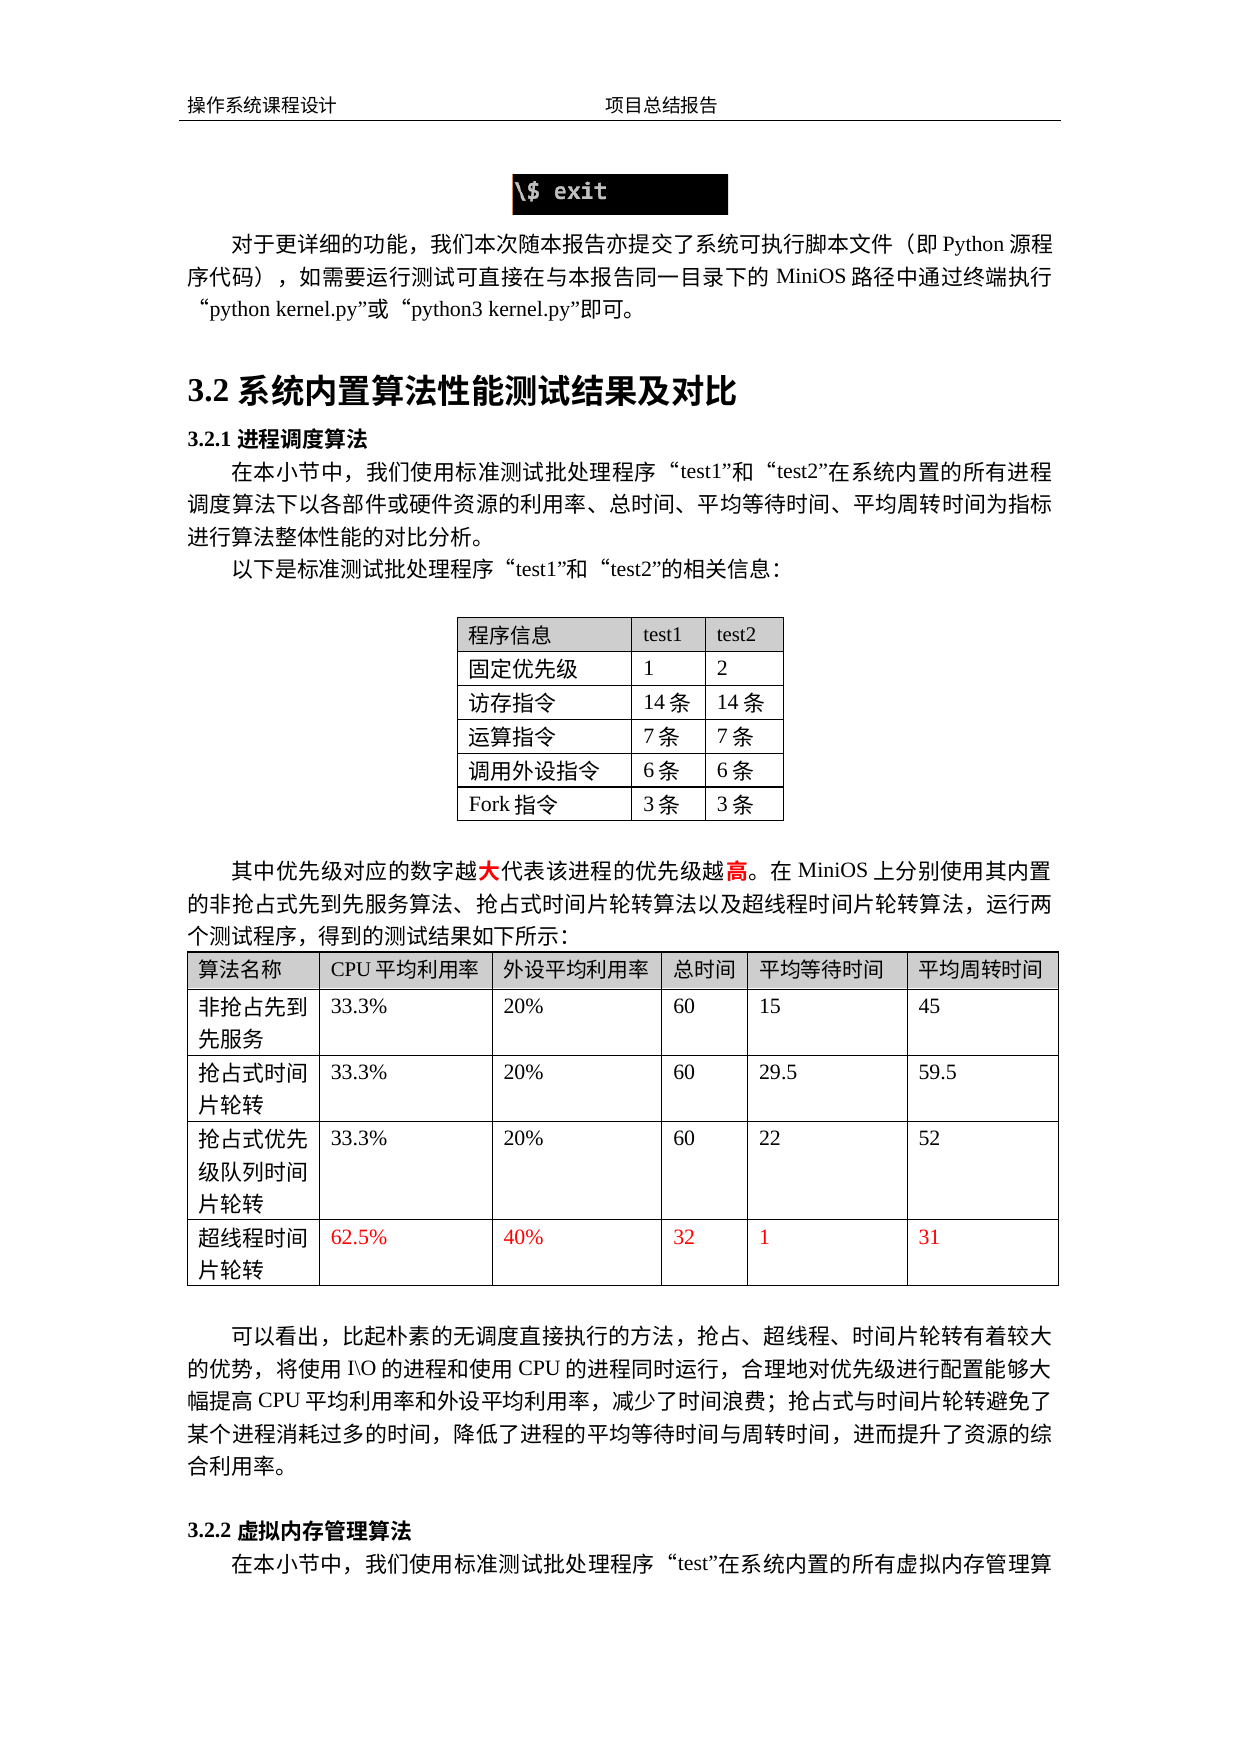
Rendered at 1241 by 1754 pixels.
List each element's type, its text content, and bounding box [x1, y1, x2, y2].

table_header 平均等待时间 [748, 953, 907, 988]
table_cell 2 [706, 652, 783, 684]
table_cell 抢占式时间片轮转 [188, 1056, 319, 1121]
table_cell 抢占式优先级队列时间片轮转 [188, 1122, 319, 1219]
table_cell 14条 [632, 686, 705, 718]
table_cell 3条 [632, 788, 705, 820]
table_cell 超线程时间片轮转 [188, 1220, 319, 1285]
text 可以看出，比起朴素的无调度直接执行的方法，抢占、超线程、时间片轮转有着较大的优势，将使用I\O的进程和使用CPU的进程同时运行，合理地对优先级进行配置能够大幅提高CPU平均利用率和外设平均利用率，减少了时间浪费；抢占式与时间片轮转避免了某个进程消耗过多的时间，降低了进程的平均等待时间与周转时间，进而提升了资源的综合利用率。 [187, 1319, 1053, 1481]
table_cell 33.3% [320, 990, 492, 1054]
table_cell 33.3% [320, 1122, 492, 1219]
table_cell 20% [493, 1056, 661, 1121]
table_cell Fork指令 [458, 788, 631, 820]
table_cell 29.5 [748, 1056, 907, 1121]
table_cell 20% [493, 1122, 661, 1219]
table_cell 60 [662, 990, 747, 1054]
table_cell 62.5% [320, 1220, 492, 1285]
table_header 程序信息 [458, 618, 631, 651]
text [187, 1546, 1053, 1579]
table_cell 45 [908, 990, 1058, 1054]
table_cell 33.3% [320, 1056, 492, 1121]
table_cell 15 [748, 990, 907, 1054]
table_cell 7条 [706, 720, 783, 752]
table_header 外设平均利用率 [493, 953, 661, 988]
text 3.2 系统内置算法性能测试结果及对比 [187, 357, 1053, 422]
text 3.2.2 虚拟内存管理算法 [187, 1514, 1053, 1546]
table_header 算法名称 [188, 953, 319, 988]
table_cell 60 [662, 1122, 747, 1219]
table_header test1 [632, 618, 705, 651]
table_cell 31 [908, 1220, 1058, 1285]
table_header CPU平均利用率 [320, 953, 492, 988]
table_cell 访存指令 [458, 686, 631, 718]
table_cell 固定优先级 [458, 652, 631, 684]
text 3.2.1 进程调度算法 [187, 422, 1053, 454]
table_cell 14条 [706, 686, 783, 718]
table_cell 20% [493, 990, 661, 1054]
table_cell 6条 [632, 754, 705, 786]
text 其中优先级对应的数字越大代表该进程的优先级越高。在MiniOS上分别使用其内置的非抢占式先到先服务算法、抢占式时间片轮转算法以及超线程时间片轮转算法，运行两个测试程序，得到的测试结果如下所示： [187, 854, 1053, 951]
table_cell 59.5 [908, 1056, 1058, 1121]
table_cell 6条 [706, 754, 783, 786]
table_cell 调用外设指令 [458, 754, 631, 786]
table_cell 1 [632, 652, 705, 684]
text 对于更详细的功能，我们本次随本报告亦提交了系统可执行脚本文件（即Python源程序代码），如需要运行测试可直接在与本报告同一目录下的MiniOS路径中通过终端执行“python kernel.py”或“python3 kernel.py”即可。 [187, 227, 1053, 324]
table_cell 1 [748, 1220, 907, 1285]
table_cell 非抢占先到先服务 [188, 990, 319, 1054]
table_cell 52 [908, 1122, 1058, 1219]
table_cell 7条 [632, 720, 705, 752]
table_header 平均周转时间 [908, 953, 1058, 988]
table_header test2 [706, 618, 783, 651]
table_cell 40% [493, 1220, 661, 1285]
table_header 总时间 [662, 953, 747, 988]
text 以下是标准测试批处理程序“test1”和“test2”的相关信息： [187, 552, 1053, 584]
table_cell 22 [748, 1122, 907, 1219]
table_cell 3条 [706, 788, 783, 820]
table_cell 60 [662, 1056, 747, 1121]
table_cell 32 [662, 1220, 747, 1285]
picture [512, 174, 729, 215]
table_cell 运算指令 [458, 720, 631, 752]
text 在本小节中，我们使用标准测试批处理程序“test1”和“test2”在系统内置的所有进程调度算法下以各部件或硬件资源的利用率、总时间、平均等待时间、平均周转时间为指标，进行算法整体性能的对比分析。 [187, 454, 1053, 552]
